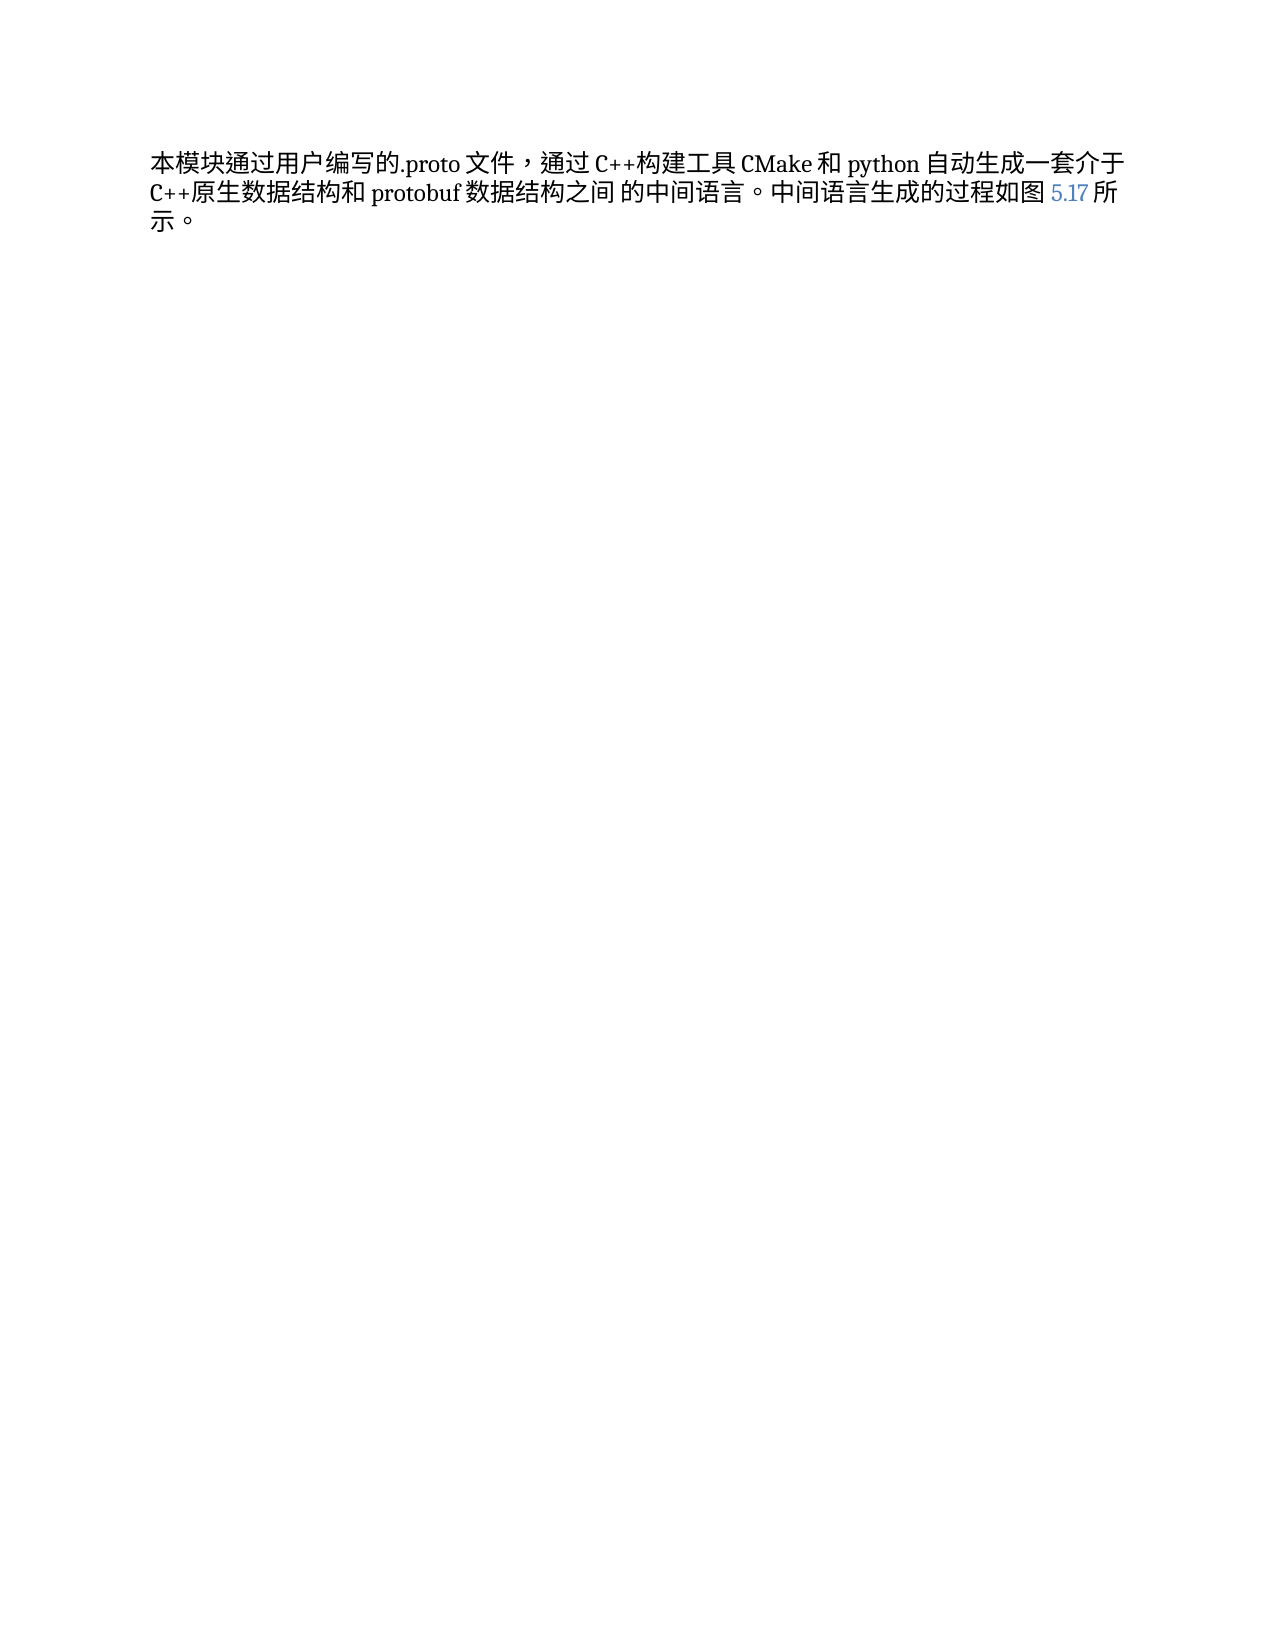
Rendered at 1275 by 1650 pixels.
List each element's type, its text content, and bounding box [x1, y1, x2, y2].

text 本模块通过用户编写的.proto文件，通过C++构建工具CMake和python自动生成一套介于C++原生数据结构和protobuf数据结构之间 的中间语言。中间语言生成的过程如图5.17所示。 [150, 150, 1125, 236]
